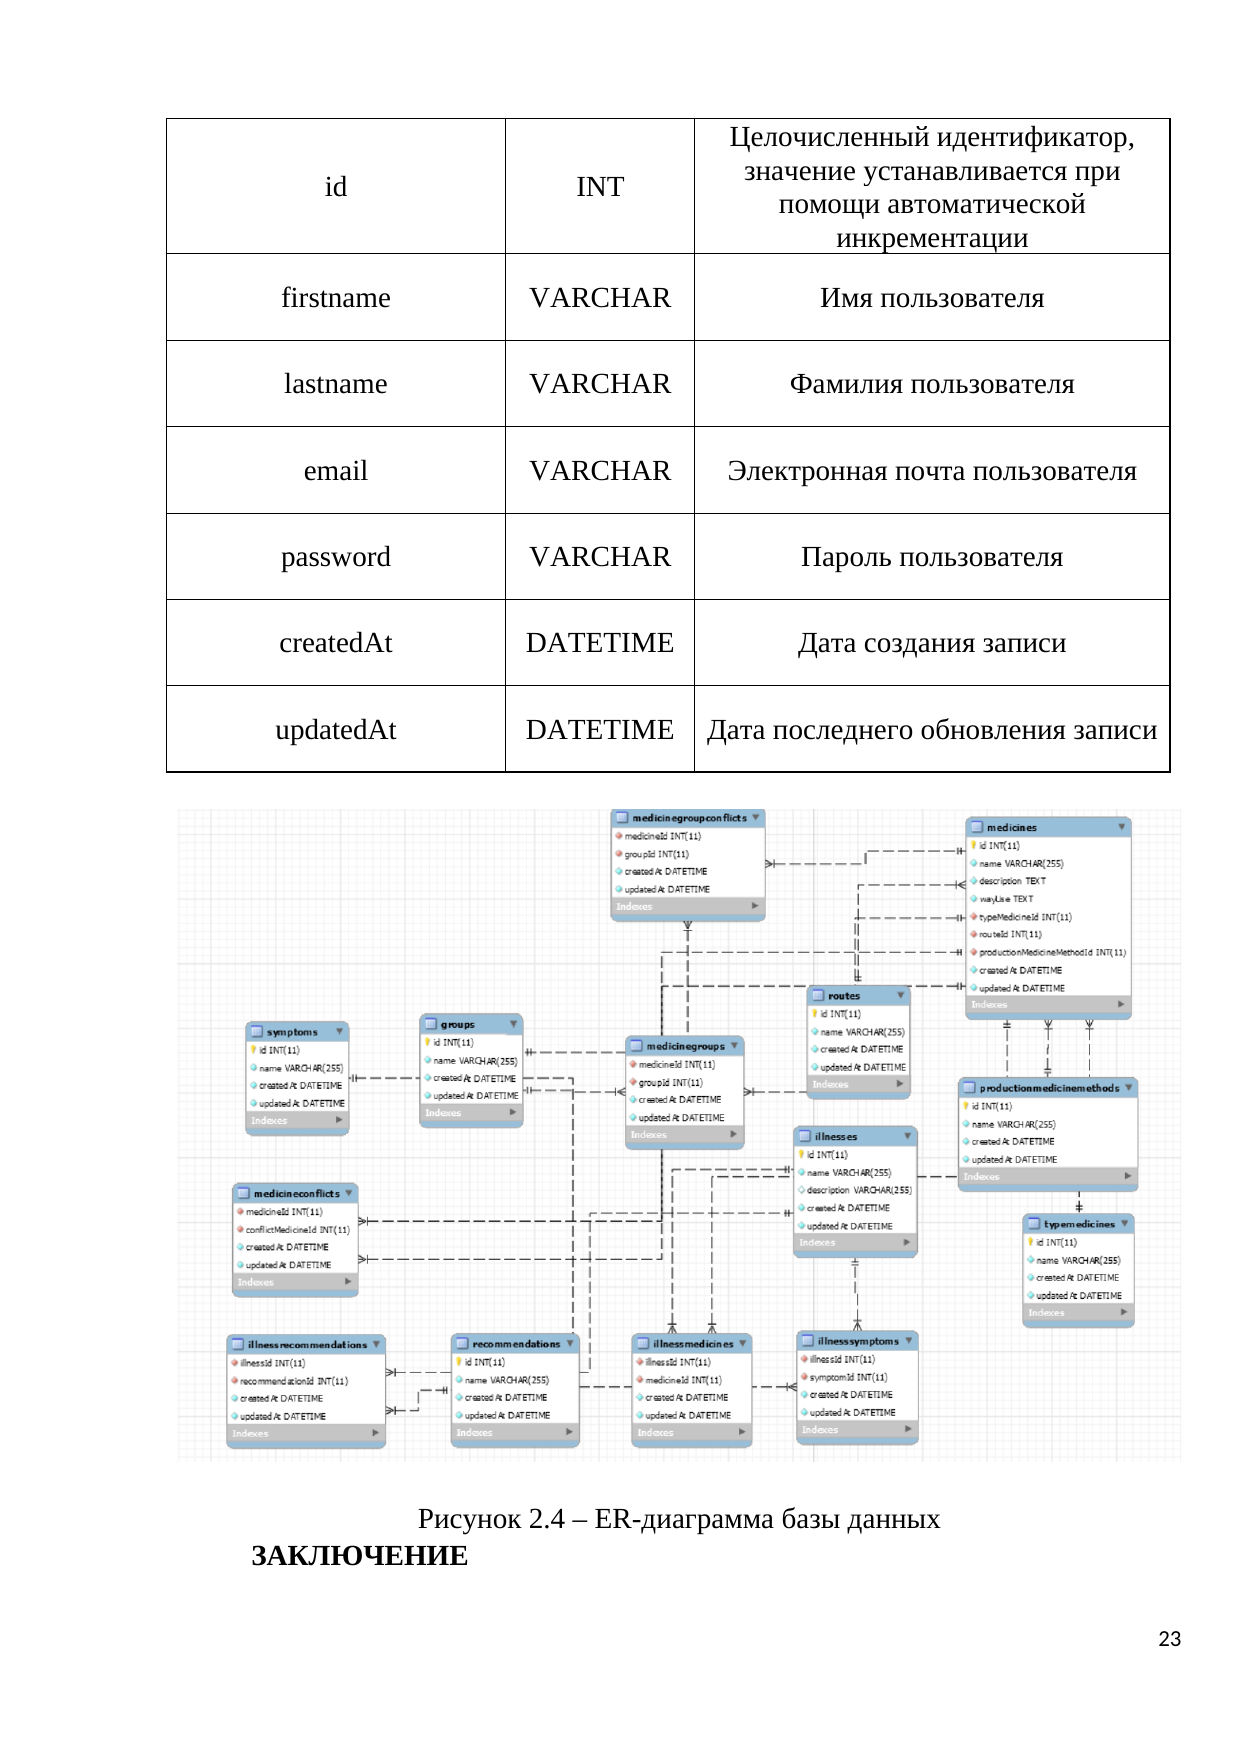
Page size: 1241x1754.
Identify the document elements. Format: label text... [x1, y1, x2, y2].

table_cell createdAt [167, 600, 505, 685]
text Рисунок 2.4 – ER-диаграмма базы данных [177, 1502, 1181, 1535]
table_cell lastname [167, 341, 505, 426]
subtitle ЗАКЛЮЧЕНИЕ [177, 1538, 1181, 1572]
table_cell firstname [167, 254, 505, 340]
table_cell DATETIME [506, 600, 694, 685]
table_cell Дата последнего обновления записи [695, 686, 1169, 771]
table_cell Фамилия пользователя [695, 341, 1169, 426]
table_cell id [167, 119, 505, 253]
table_cell VARCHAR [506, 341, 694, 426]
table_cell Пароль пользователя [695, 514, 1169, 599]
table_cell VARCHAR [506, 514, 694, 599]
table_cell Имя пользователя [695, 254, 1169, 340]
table_cell VARCHAR [506, 427, 694, 512]
table_cell Электронная почта пользователя [695, 427, 1169, 512]
table_cell password [167, 514, 505, 599]
table_cell updatedAt [167, 686, 505, 771]
table_cell DATETIME [506, 686, 694, 771]
table_cell Дата создания записи [695, 600, 1169, 685]
picture [177, 809, 1182, 1462]
table_cell Целочисленный идентификатор, значение устанавливается при помощи автоматической инкрементации [695, 119, 836, 253]
table_cell VARCHAR [506, 254, 694, 340]
table_cell email [167, 427, 505, 512]
table_cell INT [506, 119, 694, 253]
table_cell Целочисленный идентификатор, значение устанавливается при помощи автоматической инкрементации [1028, 119, 1169, 253]
